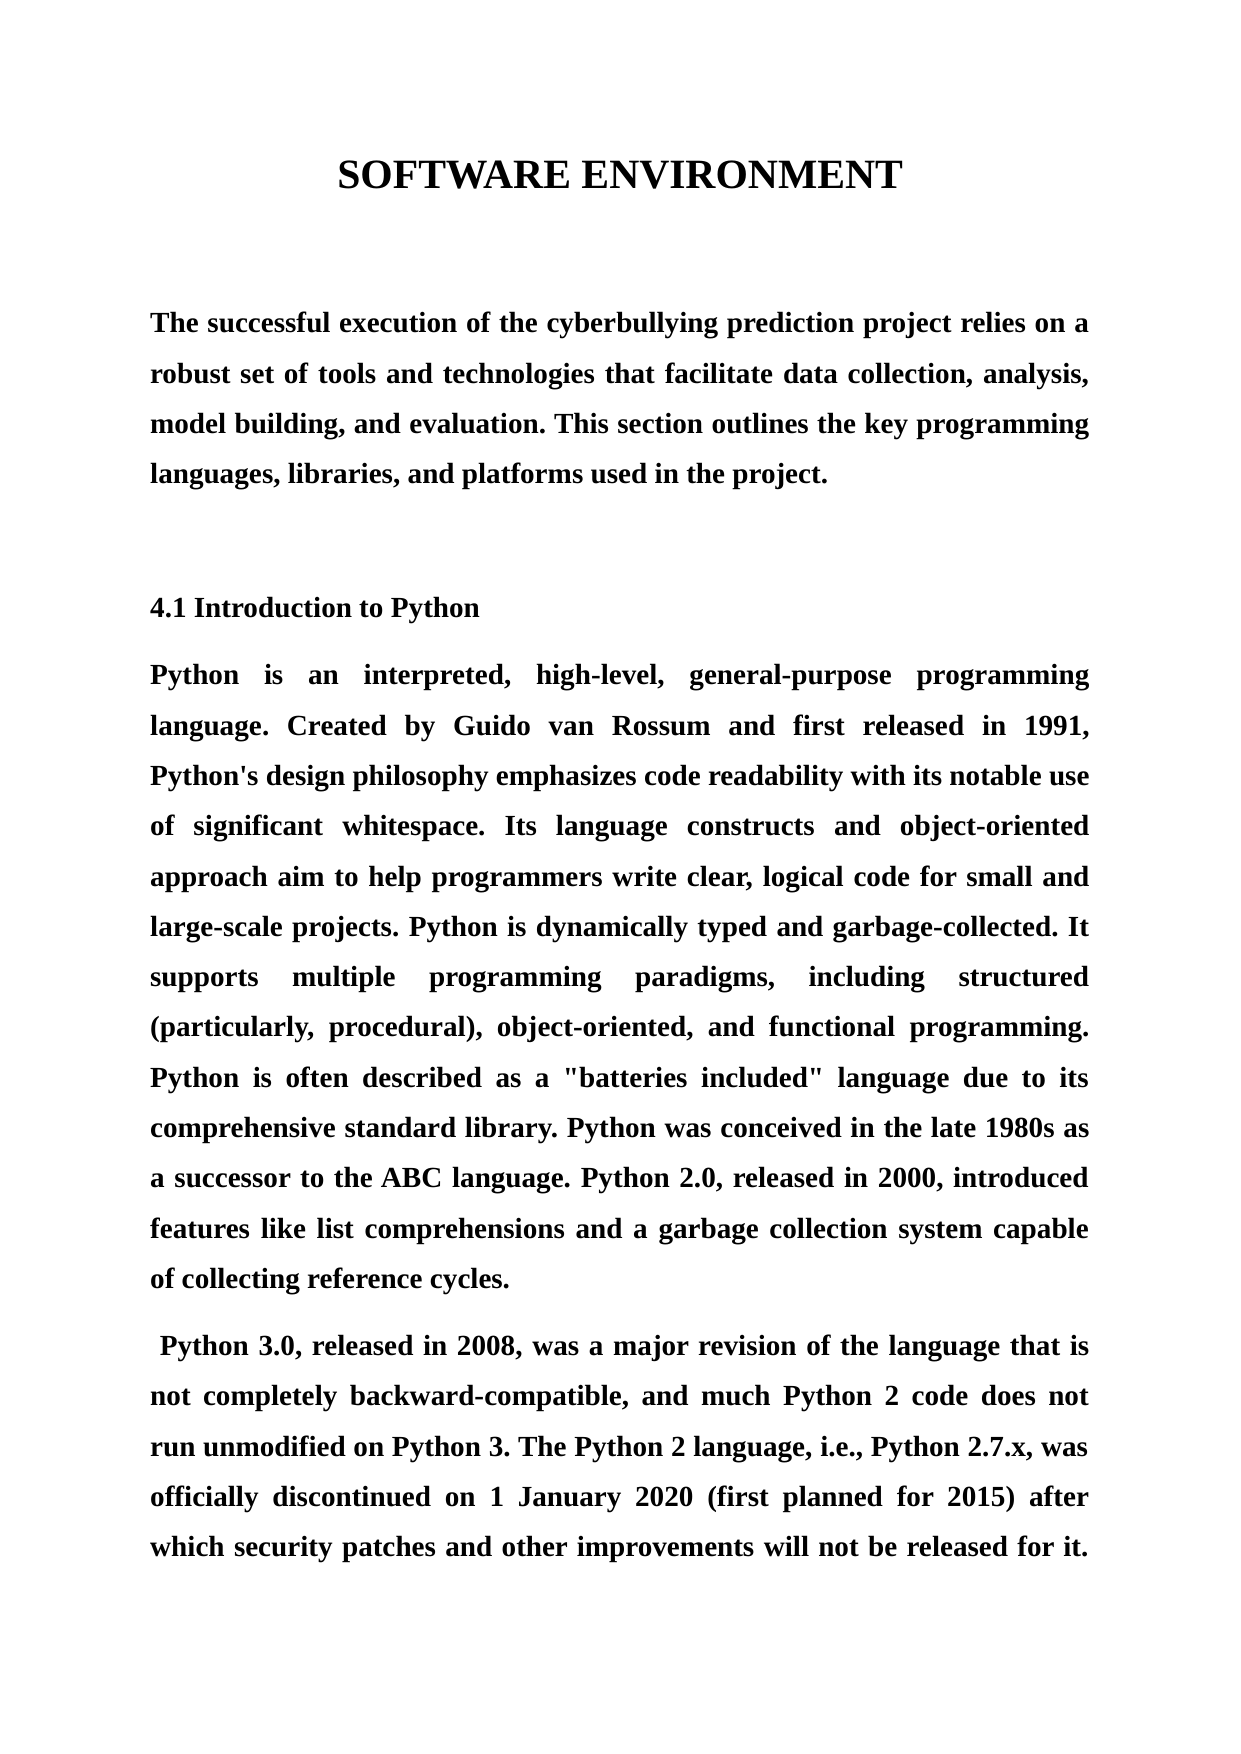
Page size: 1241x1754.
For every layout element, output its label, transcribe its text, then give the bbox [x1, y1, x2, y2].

text SOFTWARE ENVIRONMENT [150, 150, 1090, 198]
text The successful execution of the cyberbullying prediction project relies on a robust set of tools and technologies that facilitate data collection, analysis, model building, and evaluation. This section outlines the key programming languages, libraries, and platforms used in the project. [150, 306, 1090, 490]
text 4.1 Introduction to Python [150, 590, 1090, 624]
text Python is an interpreted, high-level, general-purpose programming language. Created by Guido van Rossum and first released in 1991, Python's design philosophy emphasizes code readability with its notable use of significant whitespace. Its language constructs and object-oriented approach aim to help programmers write clear, logical code for small and large-scale projects. Python is dynamically typed and garbage-collected. It supports multiple programming paradigms, including structured (particularly, procedural), object-oriented, and functional programming. Python is often described as a "batteries included" language due to its comprehensive standard library. Python was conceived in the late 1980s as a successor to the ABC language. Python 2.0, released in 2000, introduced features like list comprehensions and a garbage collection system capable of collecting reference cycles. [150, 657, 1090, 1295]
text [150, 1328, 1090, 1563]
